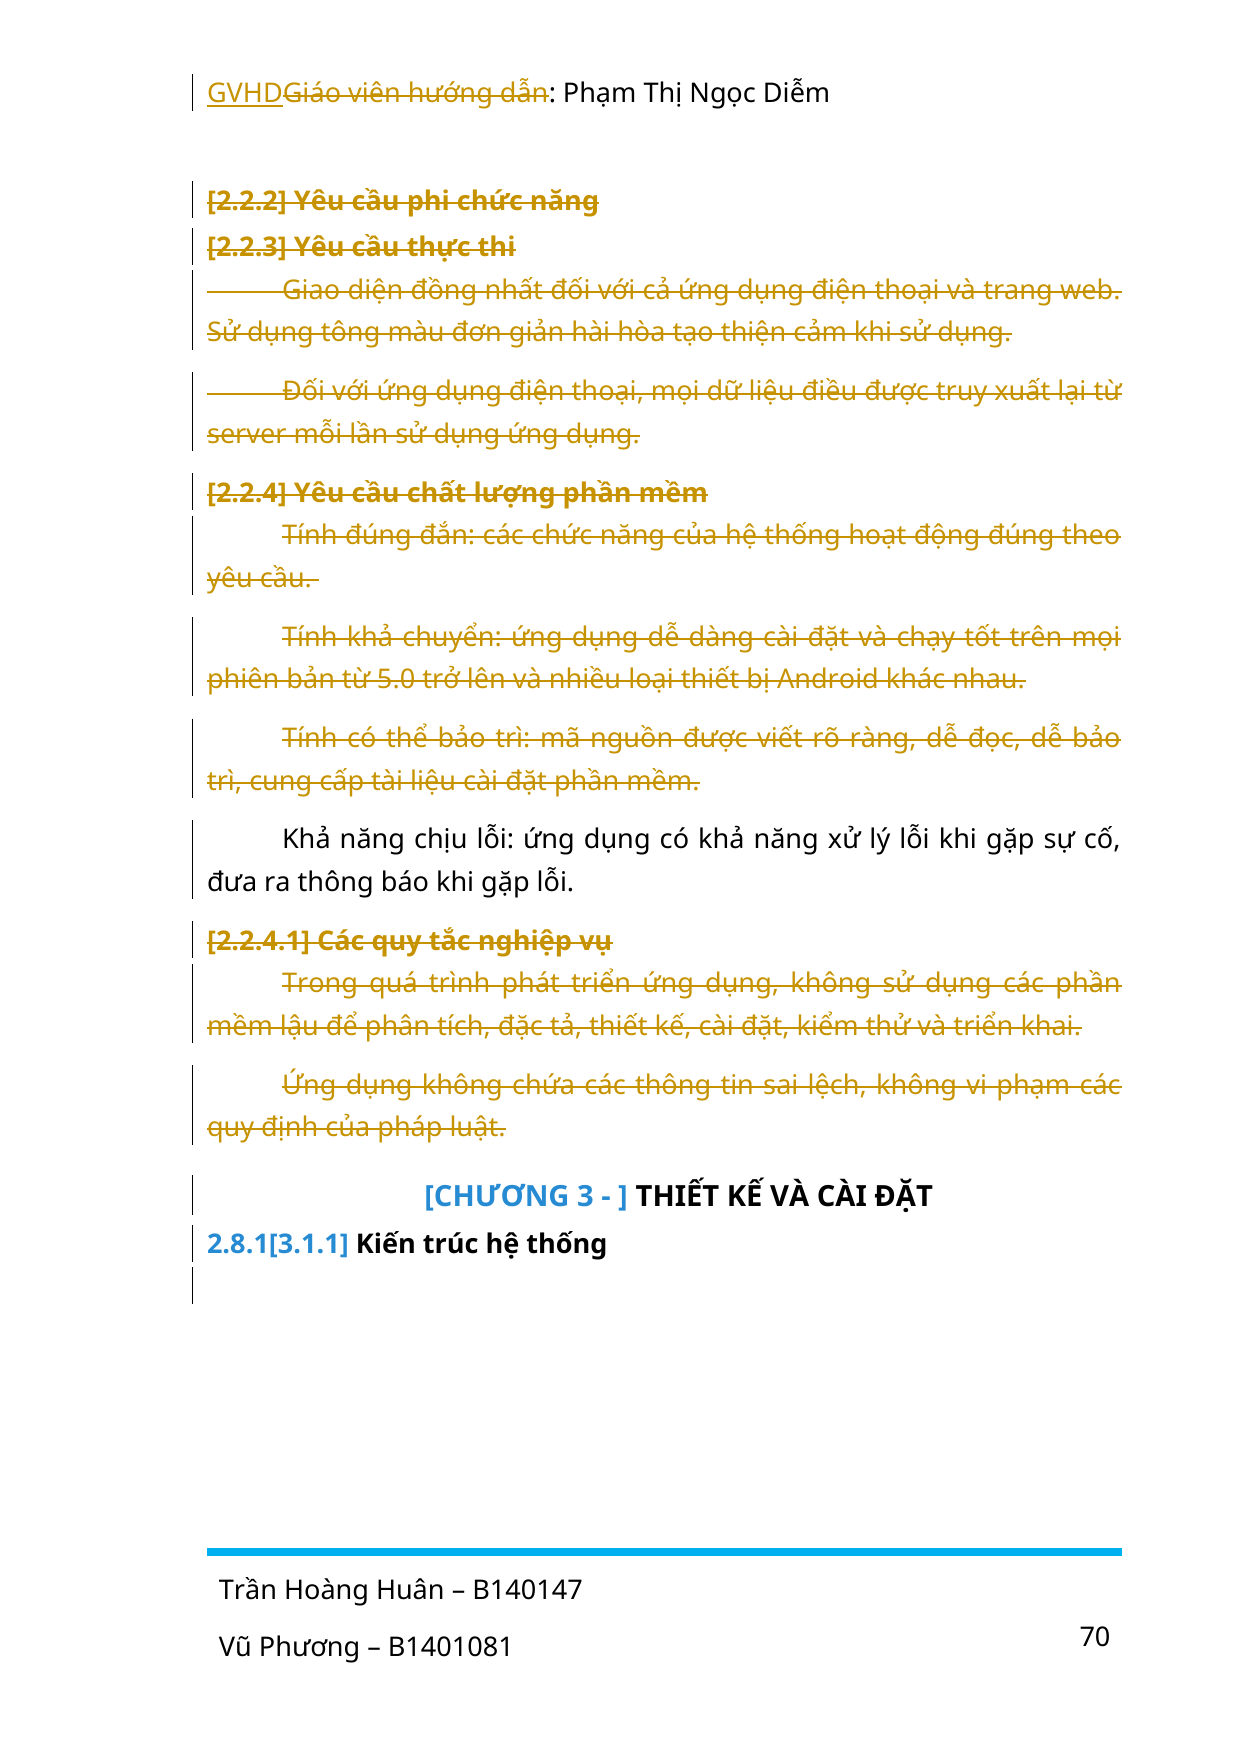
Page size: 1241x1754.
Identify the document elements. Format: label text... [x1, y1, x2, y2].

subtitle Kiến trúc hệ thống [207, 1225, 1122, 1262]
subtitle THIẾT KẾ VÀ CÀI ĐẶT [235, 1175, 1122, 1215]
